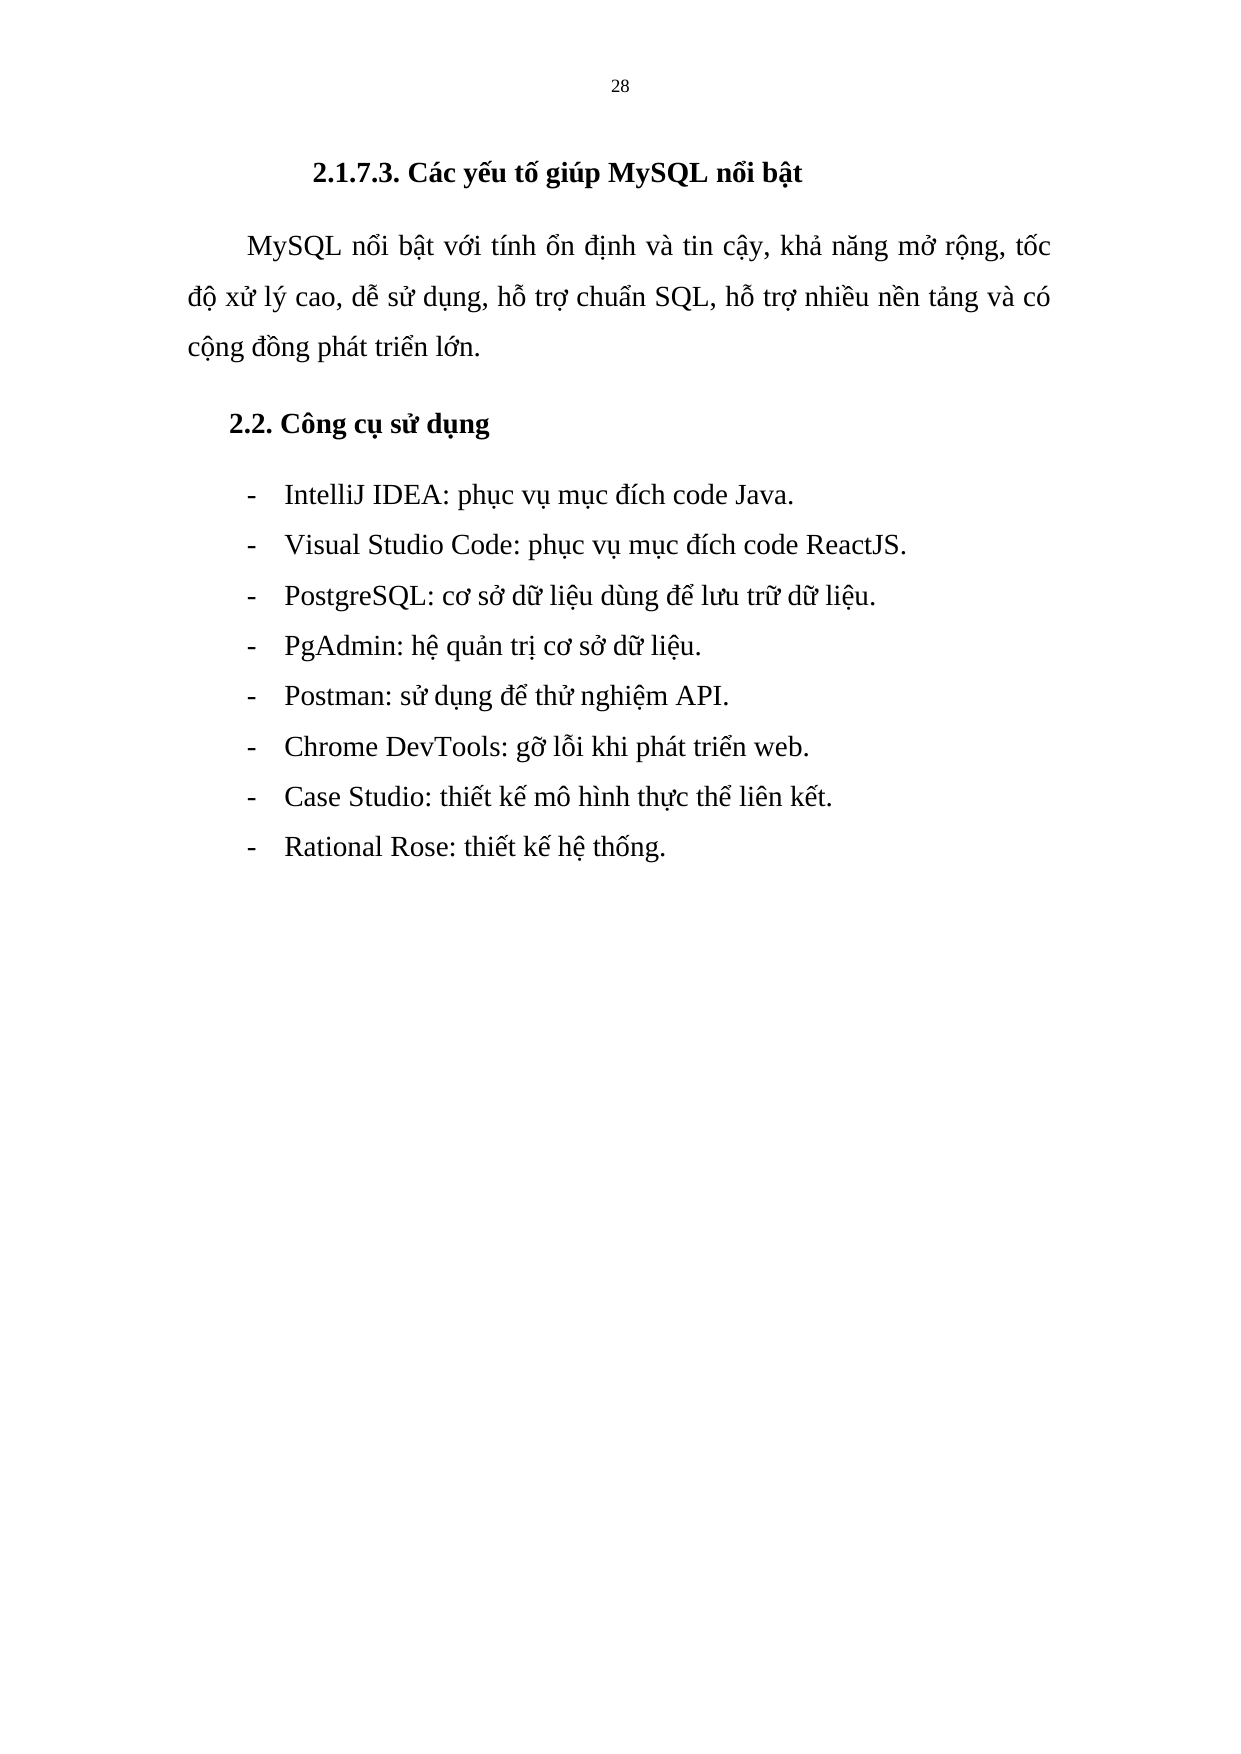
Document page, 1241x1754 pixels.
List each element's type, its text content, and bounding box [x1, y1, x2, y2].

list Chrome DevTools: gỡ lỗi khi phát triển web. [247, 729, 1053, 762]
subtitle Công cụ sử dụng [229, 407, 1053, 440]
text MySQL nổi bật với tính ổn định và tin cậy, khả năng mở rộng, tốc độ xử lý cao, dễ sử dụng, hỗ trợ chuẩn SQL, hỗ trợ nhiều nền tảng và có cộng đồng phát triển lớn. [187, 228, 1053, 363]
list Case Studio: thiết kế mô hình thực thể liên kết. [247, 779, 1053, 813]
list PgAdmin: hệ quản trị cơ sở dữ liệu. [247, 628, 1053, 662]
list Visual Studio Code: phục vụ mục đích code ReactJS. [247, 527, 1053, 561]
list PostgreSQL: cơ sở dữ liệu dùng để lưu trữ dữ liệu. [247, 578, 1053, 611]
list Postman: sử dụng để thử nghiệm API. [247, 678, 1053, 712]
list Rational Rose: thiết kế hệ thống. [247, 829, 1053, 863]
subtitle Các yếu tố giúp MySQL nổi bật [312, 155, 1053, 188]
list IntelliJ IDEA: phục vụ mục đích code Java. [247, 477, 1053, 511]
